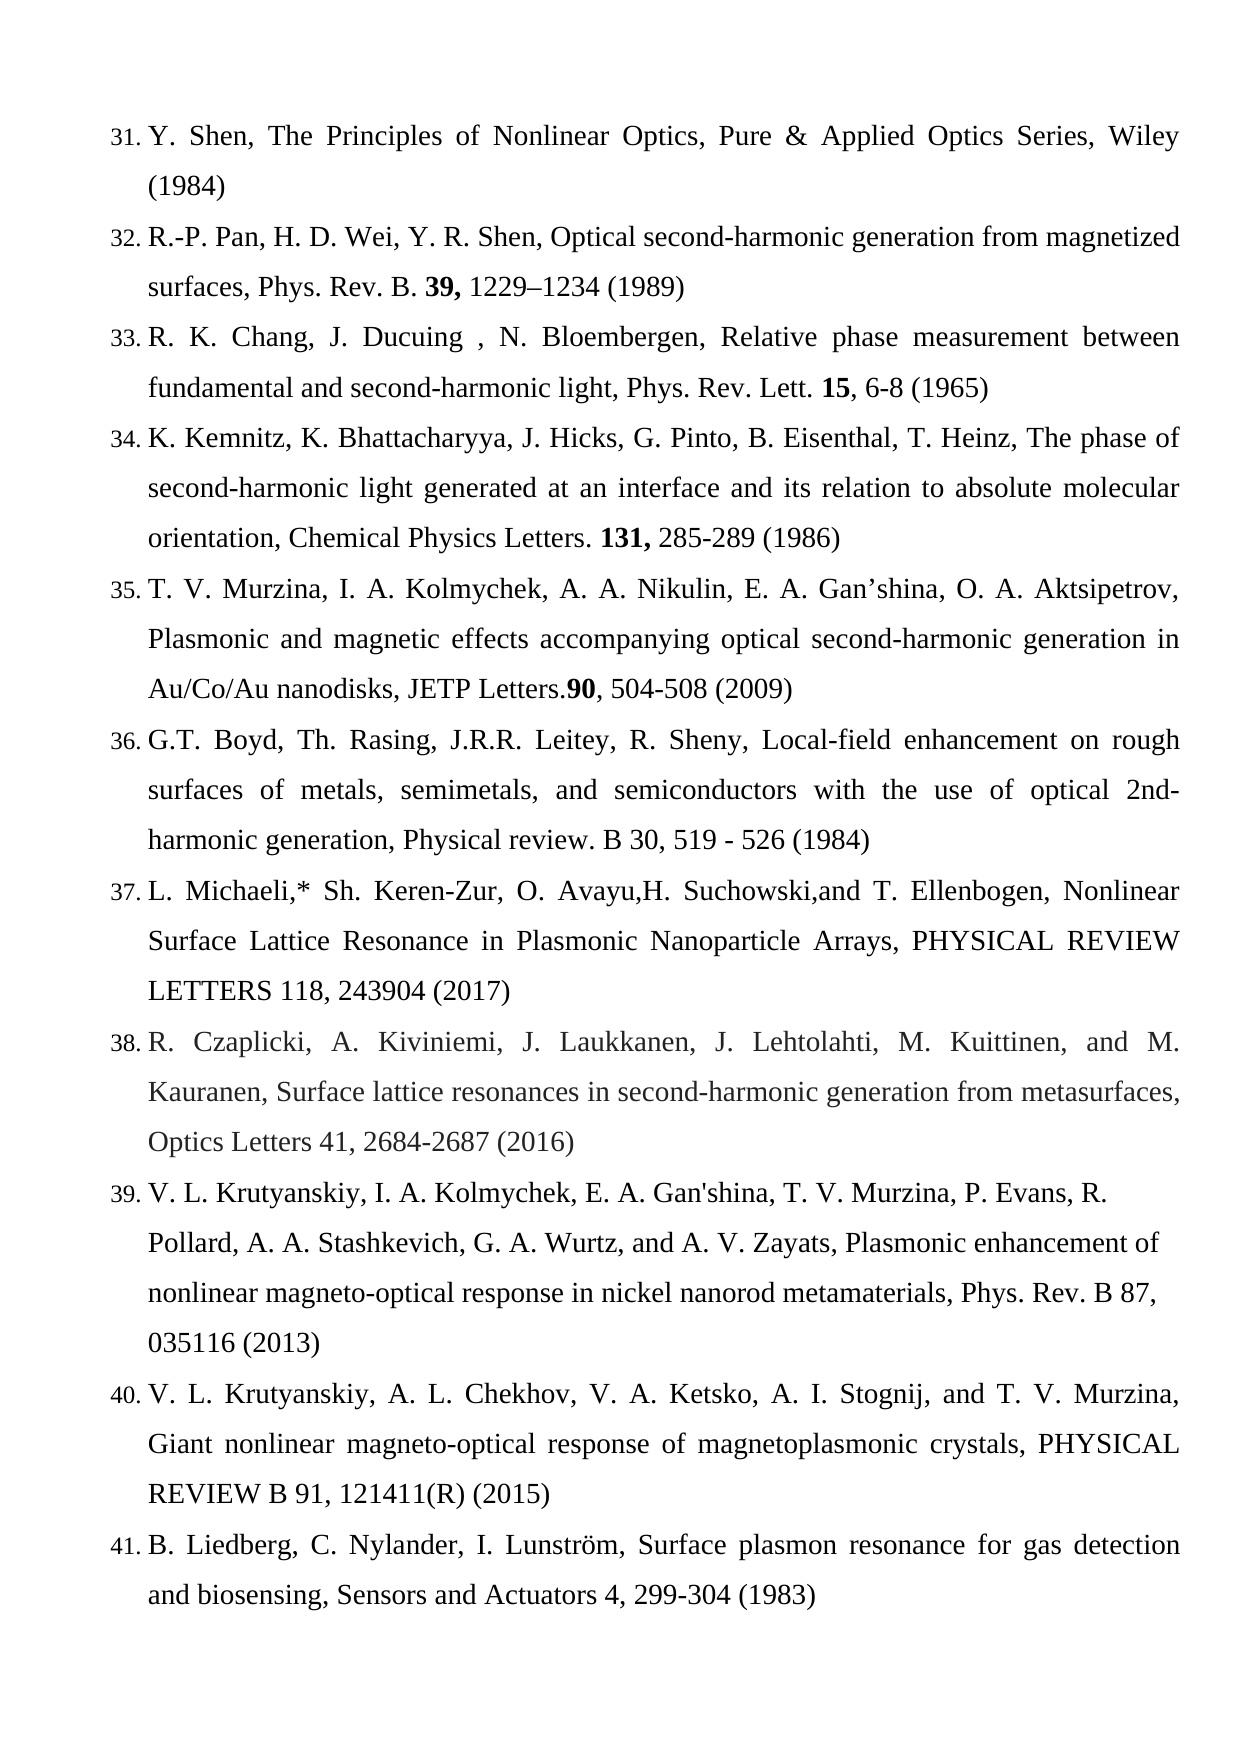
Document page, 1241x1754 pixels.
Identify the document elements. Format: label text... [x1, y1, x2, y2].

list V. L. Krutyanskiy, A. L. Chekhov, V. A. Ketsko, A. I. Stognij, and T. V. Murzina, Giant nonlinear magneto-optical response of magnetoplasmonic crystals, PHYSICAL REVIEW B 91, 121411(R) (2015) [110, 1376, 1181, 1510]
list G.T. Boyd, Th. Rasing, J.R.R. Leitey, R. Sheny, Local-field enhancement on rough surfaces of metals, semimetals, and semiconductors with the use of optical 2nd-harmonic generation, Physical review. B 30, 519 - 526 (1984) [110, 722, 1181, 856]
list R. Czaplicki, A. Kiviniemi, J. Laukkanen, J. Lehtolahti, M. Kuittinen, and M. Kauranen, Surface lattice resonances in second-harmonic generation from metasurfaces, Optics Letters 41, 2684-2687 (2016) [110, 1024, 1181, 1158]
list Y. Shen, The Principles of Nonlinear Optics, Pure & Applied Optics Series, Wiley (1984) [110, 118, 1181, 202]
list R. K. Chang, J. Ducuing , N. Bloembergen, Relative phase measurement between fundamental and second-harmonic light, Phys. Rev. Lett. 15, 6-8 (1965) [110, 319, 1181, 403]
list V. L. Krutyanskiy, I. A. Kolmychek, E. A. Gan'shina, T. V. Murzina, P. Evans, R. Pollard, A. A. Stashkevich, G. A. Wurtz, and A. V. Zayats, Plasmonic enhancement of nonlinear magneto-optical response in nickel nanorod metamaterials, Phys. Rev. B 87, 035116 (2013) [110, 1175, 1181, 1359]
list K. Kemnitz, K. Bhattacharyya, J. Hicks, G. Pinto, B. Eisenthal, T. Heinz, The phase of second-harmonic light generated at an interface and its relation to absolute molecular orientation, Chemical Physics Letters. 131, 285-289 (1986) [110, 420, 1181, 554]
list L. Michaeli,* Sh. Keren-Zur, O. Avayu,H. Suchowski,and T. Ellenbogen, Nonlinear Surface Lattice Resonance in Plasmonic Nanoparticle Arrays, PHYSICAL REVIEW LETTERS 118, 243904 (2017) [110, 873, 1181, 1007]
list T. V. Murzina, I. A. Kolmychek, A. A. Nikulin, E. A. Gan’shina, O. A. Aktsipetrov, Plasmonic and magnetic effects accompanying optical second-harmonic generation in Au/Co/Au nanodisks, JETP Letters.90, 504-508 (2009) [110, 571, 1181, 705]
list R.-P. Pan, H. D. Wei, Y. R. Shen, Optical second-harmonic generation from magnetized surfaces, Phys. Rev. B. 39, 1229–1234 (1989) [110, 219, 1181, 303]
list B. Liedberg, C. Nylander, I. Lunström, Surface plasmon resonance for gas detection and biosensing, Sensors and Actuators 4, 299-304 (1983) [110, 1527, 1181, 1611]
